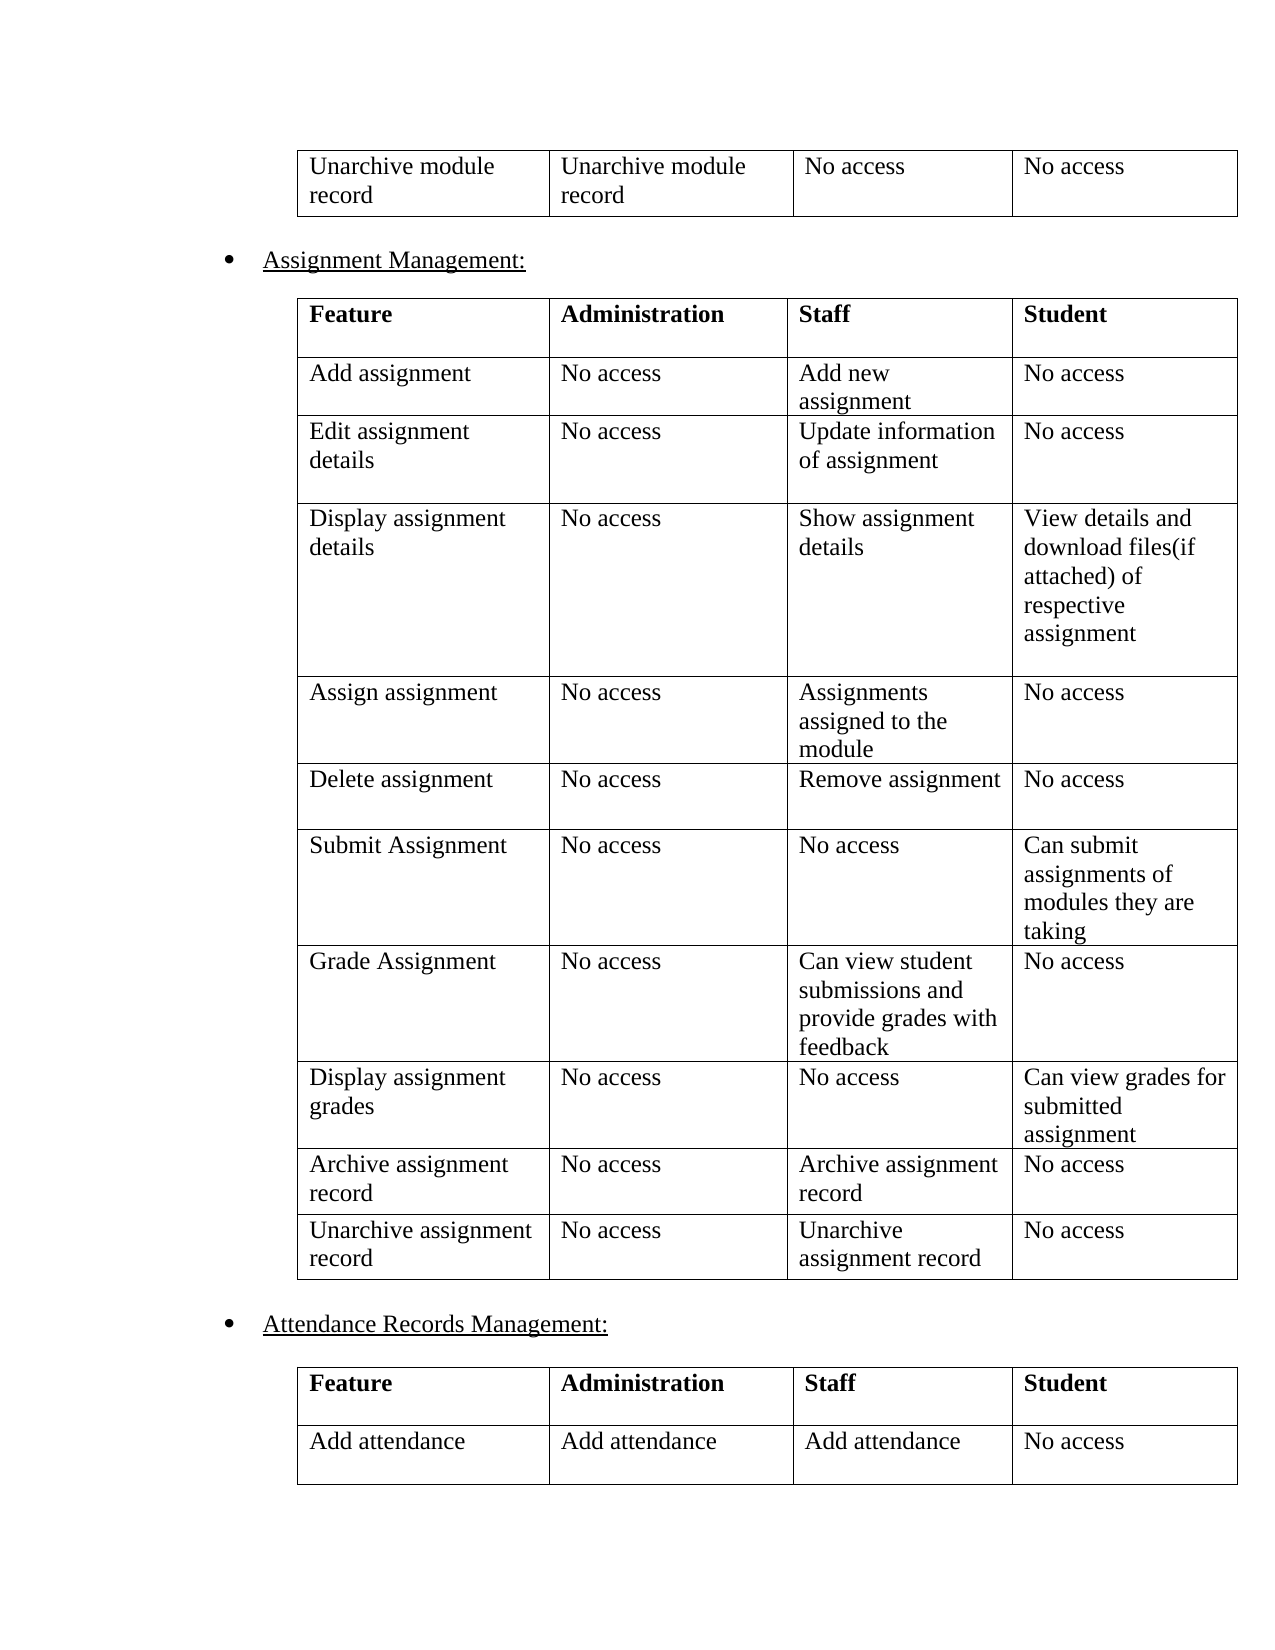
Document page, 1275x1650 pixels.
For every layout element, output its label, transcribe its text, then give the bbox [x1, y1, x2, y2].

table_cell Add attendance [550, 1426, 793, 1484]
table_cell No access [1013, 358, 1237, 415]
list Assignment Management: [225, 245, 1087, 274]
table_cell No access [550, 946, 787, 1061]
table_cell Can submit assignments of modules they are taking [1013, 830, 1237, 945]
table_cell Remove assignment [788, 764, 1012, 829]
table_cell Update information of assignment [788, 416, 1012, 502]
table_cell No access [1013, 764, 1237, 829]
table_cell Delete assignment [298, 764, 549, 829]
table_cell Assign assignment [298, 677, 549, 763]
table_header Student [1013, 1368, 1237, 1425]
table_header Feature [298, 299, 549, 357]
table_cell No access [1013, 946, 1237, 1061]
table_cell Archive assignment record [788, 1149, 1012, 1214]
table_header Staff [788, 299, 1012, 357]
table_header Student [1013, 299, 1237, 357]
table_cell Edit assignment details [298, 416, 549, 502]
table_cell No access [1013, 677, 1237, 763]
table_cell No access [1013, 151, 1237, 216]
table_cell No access [794, 151, 1012, 216]
table_cell Can view student submissions and provide grades with feedback [788, 946, 1012, 1061]
table_cell Archive assignment record [298, 1149, 549, 1214]
table_cell No access [550, 764, 787, 829]
table_cell No access [550, 358, 787, 415]
table_header Staff [794, 1368, 1012, 1425]
table_cell Add assignment [298, 358, 549, 415]
table_header Administration [550, 299, 787, 357]
table_cell No access [1013, 1215, 1237, 1279]
list Attendance Records Management: [225, 1309, 1087, 1338]
table_cell No access [1013, 416, 1237, 502]
table_cell Submit Assignment [298, 830, 549, 945]
table_cell Unarchive assignment record [298, 1215, 549, 1279]
table_cell Unarchive module record [298, 151, 549, 216]
table_cell Assignments assigned to the module [788, 677, 1012, 763]
table_cell Can view grades for submitted assignment [1013, 1062, 1237, 1148]
table_cell Unarchive assignment record [788, 1215, 1012, 1279]
table_cell No access [1013, 1149, 1237, 1214]
table_cell No access [550, 677, 787, 763]
table_cell Grade Assignment [298, 946, 549, 1061]
table_cell No access [550, 1149, 787, 1214]
table_cell No access [550, 504, 787, 676]
table_cell Add attendance [794, 1426, 1012, 1484]
table_cell No access [550, 1062, 787, 1148]
table_cell Unarchive module record [550, 151, 793, 216]
table_cell Display assignment details [298, 504, 549, 676]
table_cell Add new assignment [788, 358, 1012, 415]
table_header Administration [550, 1368, 793, 1425]
table_cell Display assignment grades [298, 1062, 549, 1148]
table_header Feature [298, 1368, 549, 1425]
table_cell No access [1013, 1426, 1237, 1484]
table_cell View details and download files(if attached) of respective assignment [1013, 504, 1237, 676]
table_cell No access [788, 1062, 1012, 1148]
table_cell Show assignment details [788, 504, 1012, 676]
table_cell No access [550, 830, 787, 945]
table_cell No access [550, 416, 787, 502]
table_cell No access [788, 830, 1012, 945]
table_cell No access [550, 1215, 787, 1279]
table_cell Add attendance [298, 1426, 549, 1484]
